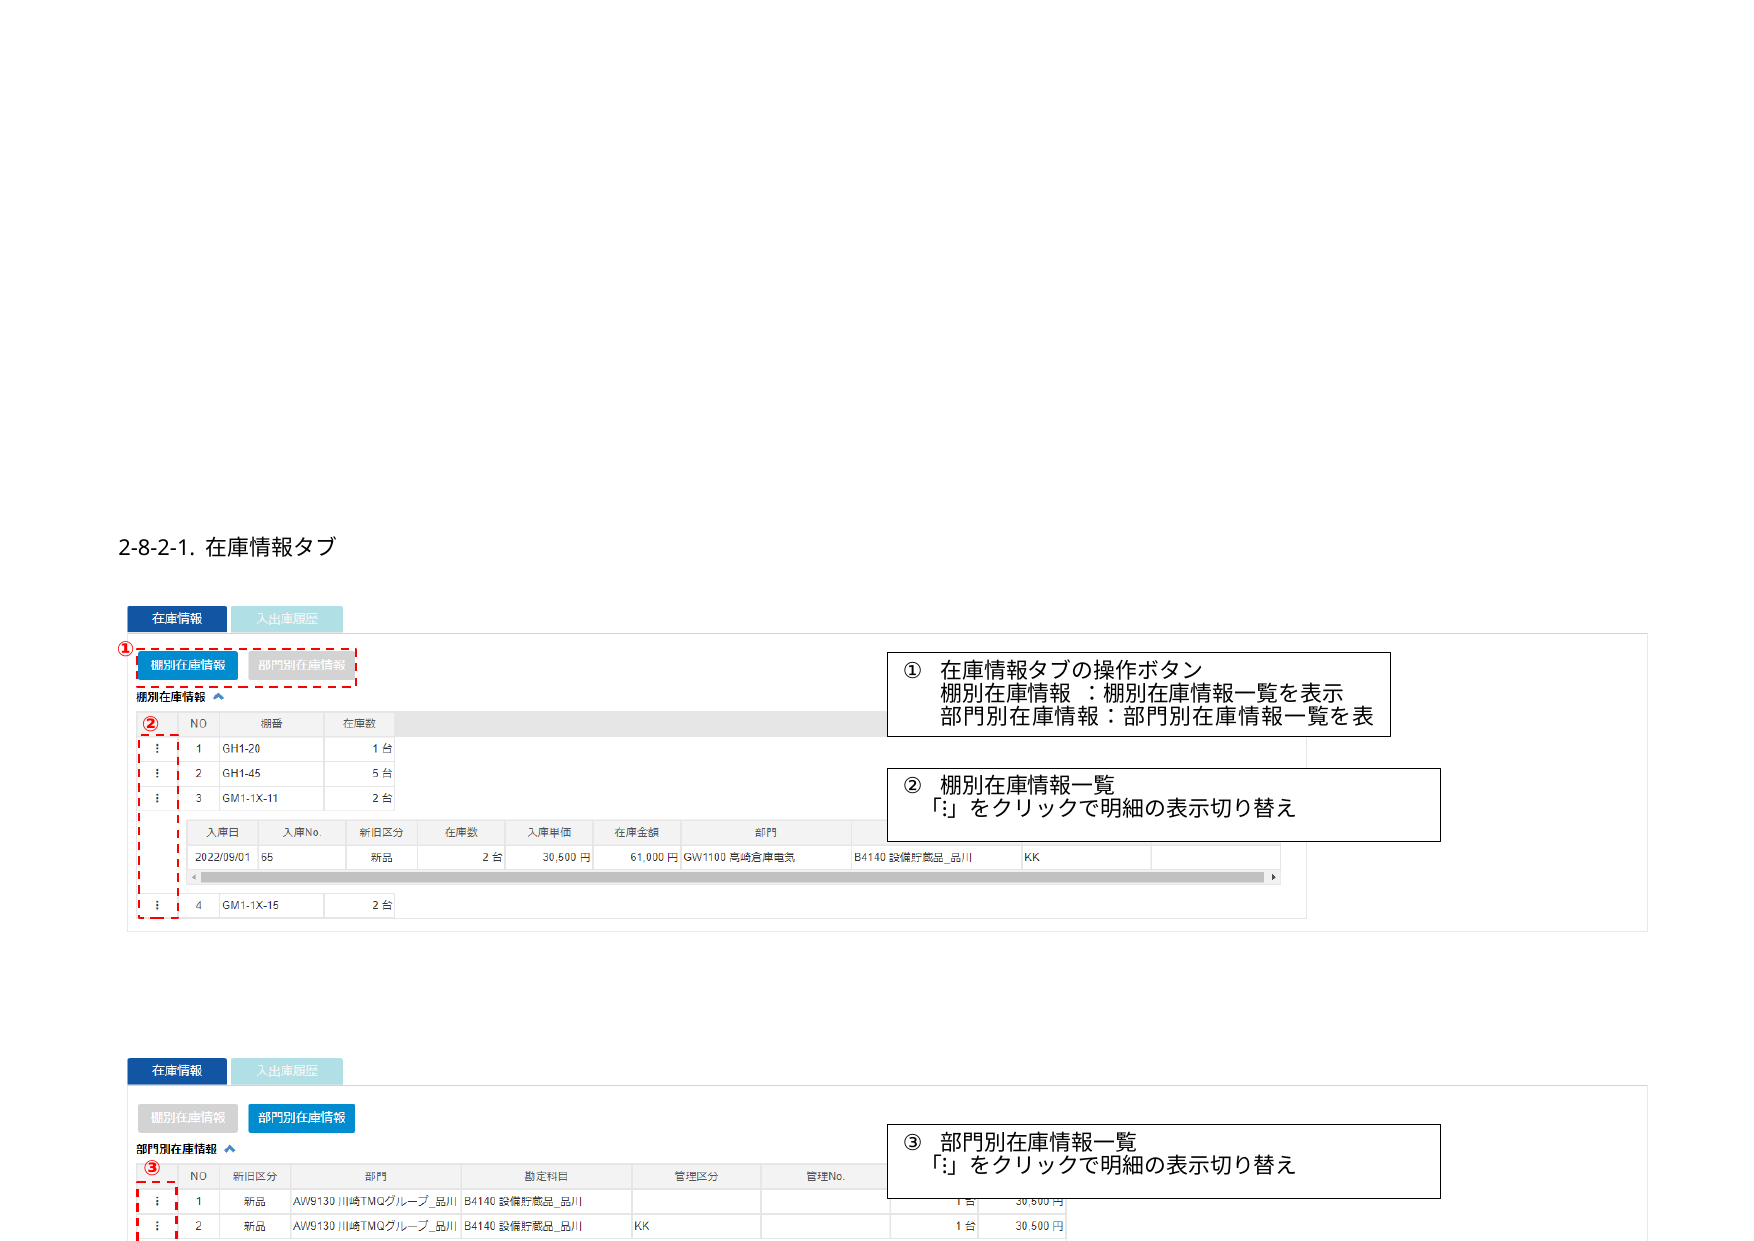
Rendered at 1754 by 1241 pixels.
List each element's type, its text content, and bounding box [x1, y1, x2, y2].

picture [118, 1055, 1657, 1241]
subtitle 在庫情報タブ [118, 516, 1695, 575]
picture [118, 602, 1657, 941]
